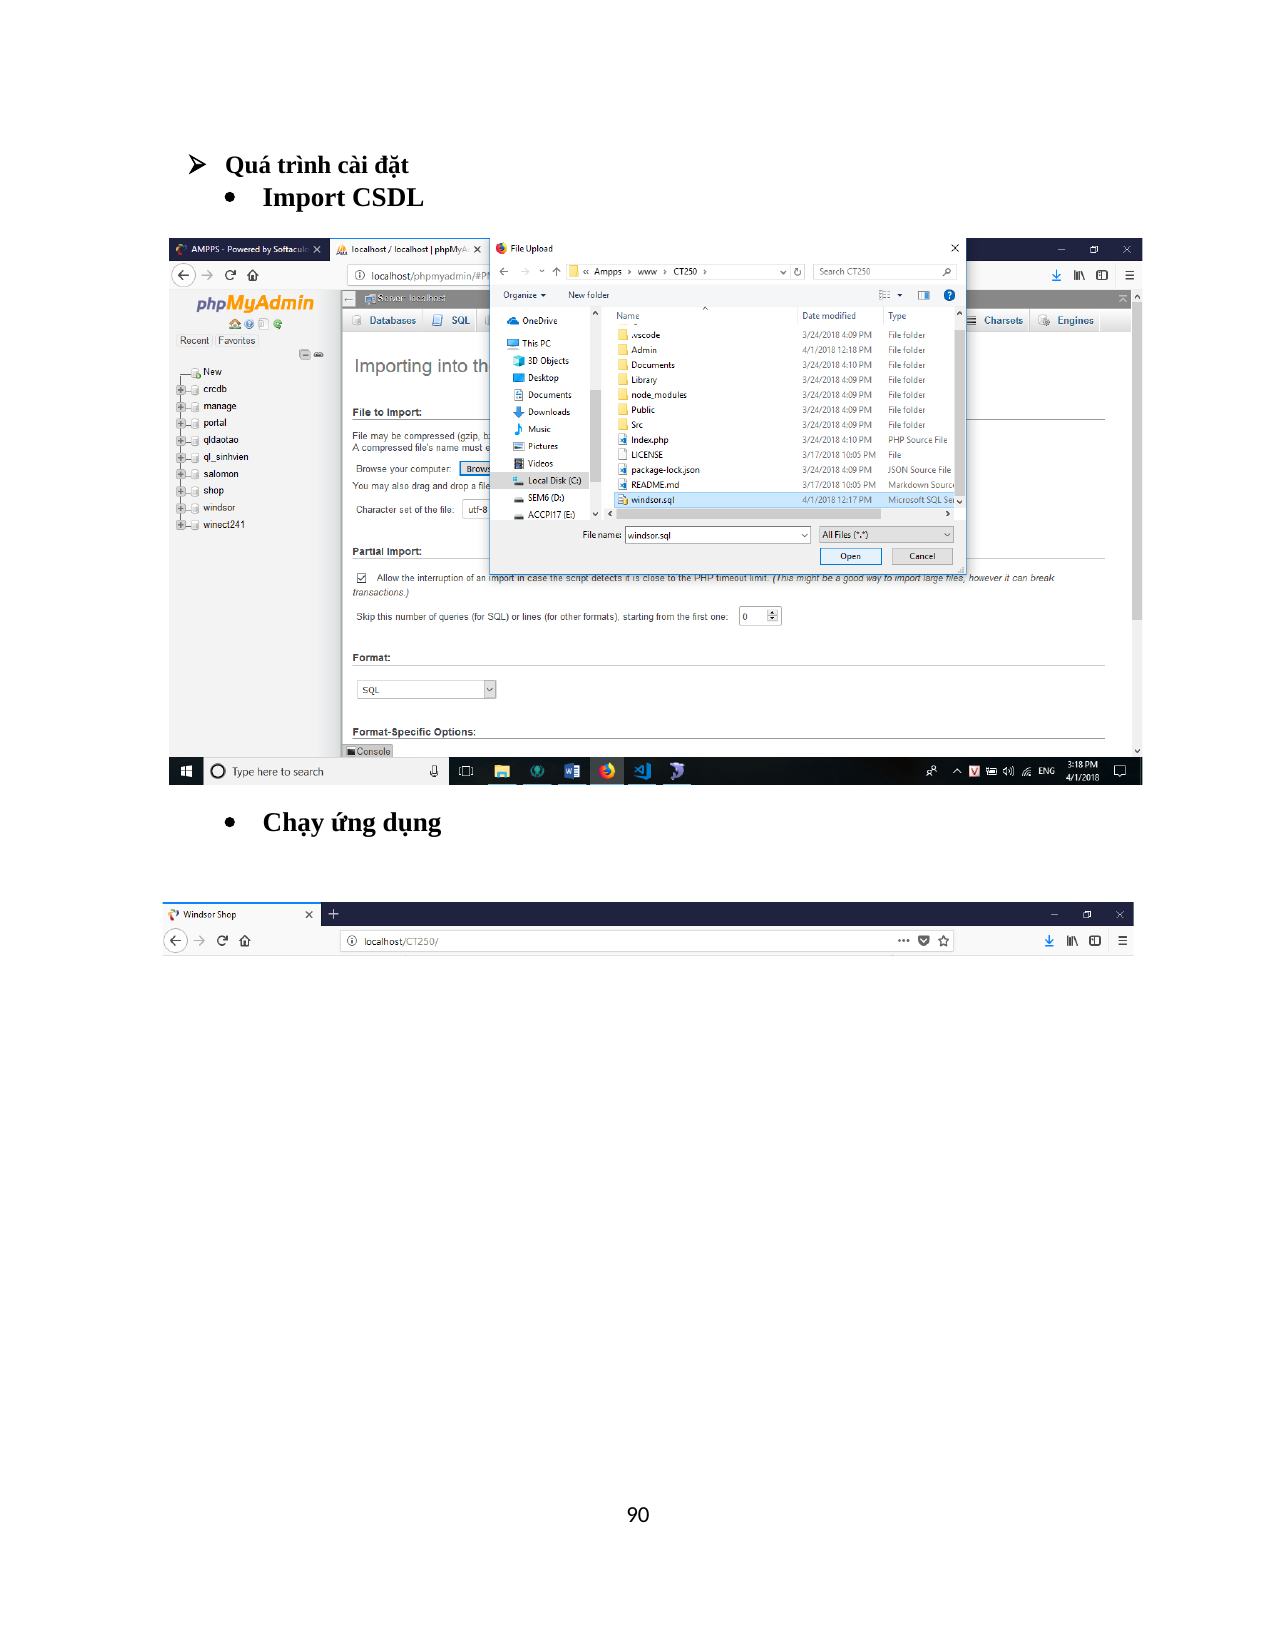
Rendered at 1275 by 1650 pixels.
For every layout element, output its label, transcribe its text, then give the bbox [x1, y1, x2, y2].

picture [161, 902, 1134, 956]
list Quá trình cài đặt [187, 150, 1125, 179]
picture [169, 238, 1143, 785]
list Import CSDL [225, 181, 1125, 212]
list Chạy ứng dụng [225, 785, 1125, 838]
